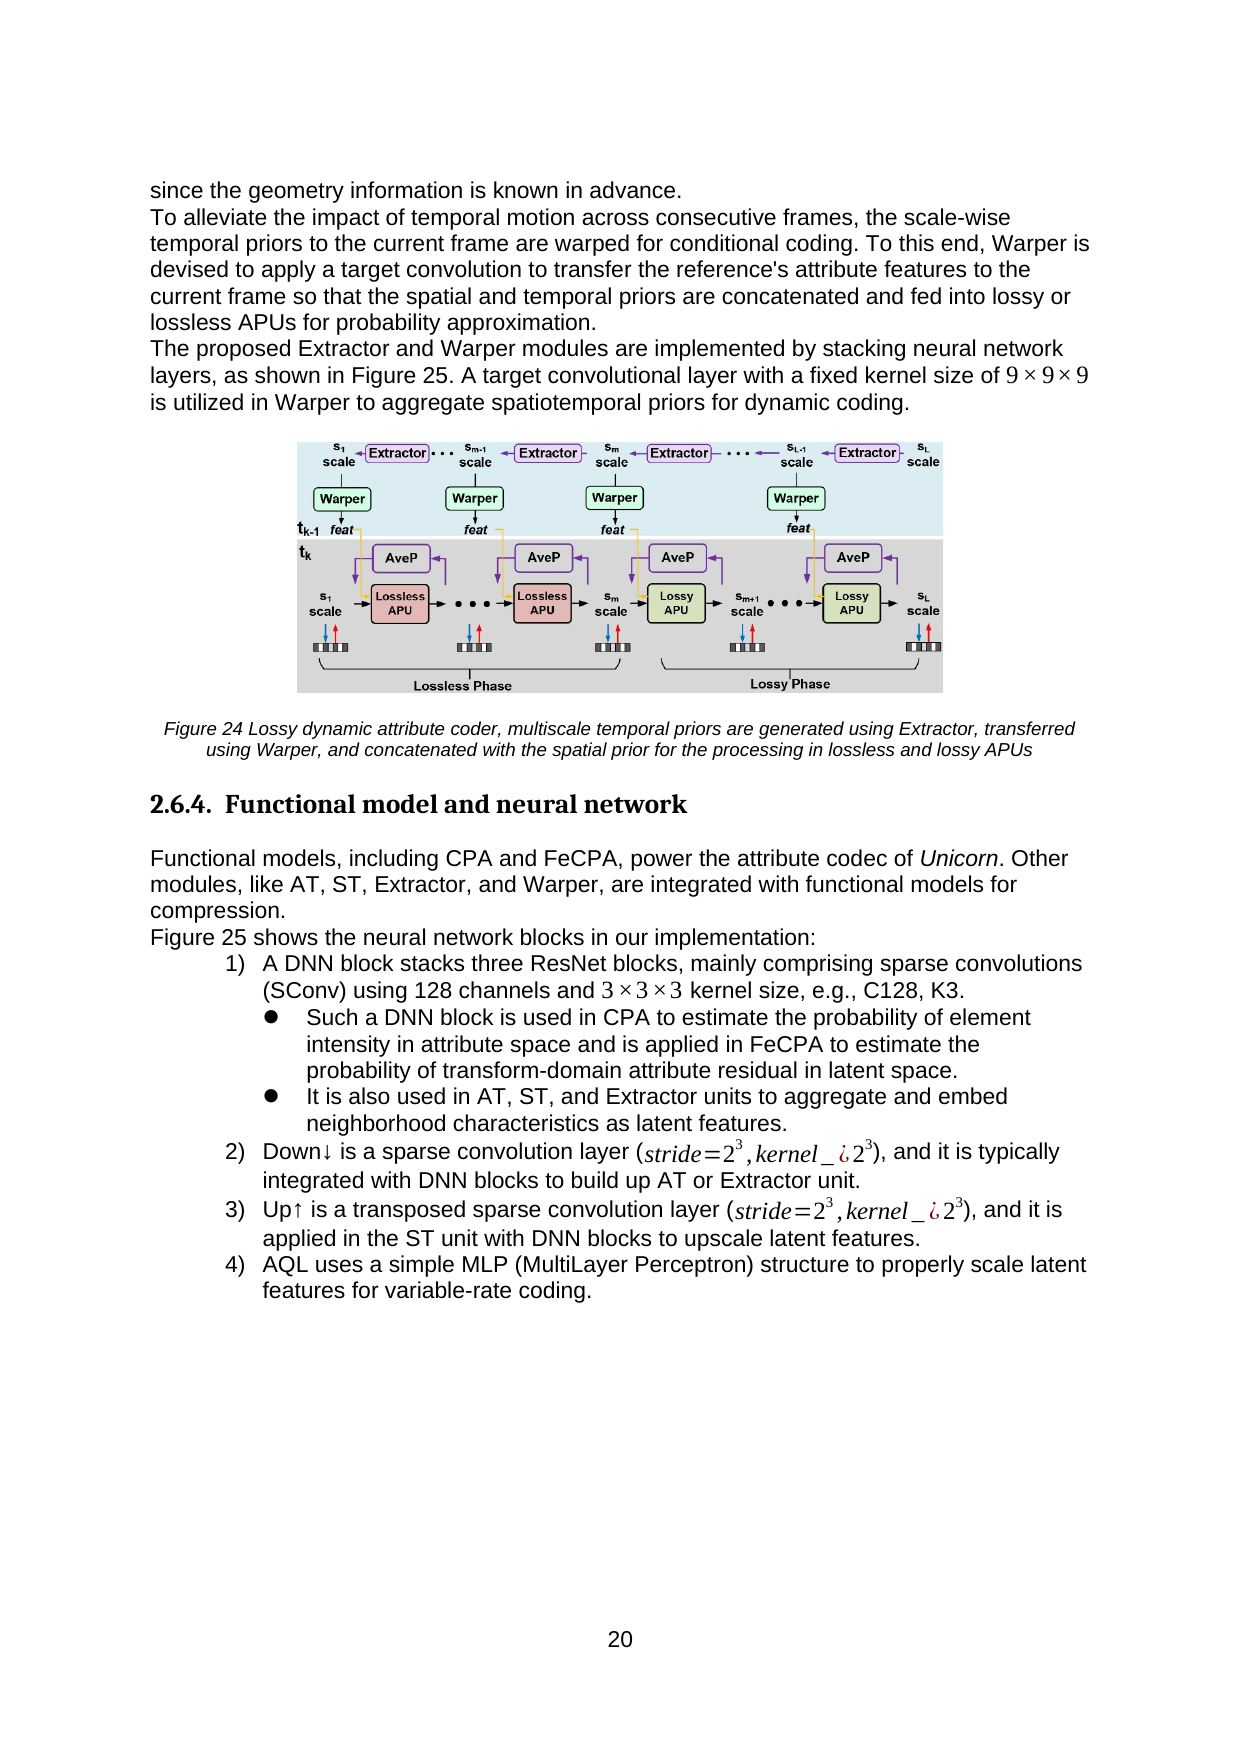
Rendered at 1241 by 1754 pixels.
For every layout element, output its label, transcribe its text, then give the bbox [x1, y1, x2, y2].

list A DNN block stacks three ResNet blocks, mainly comprising sparse convolutions (SConv) using 128 channels and kernel size, e.g., C128, K3. [225, 950, 1090, 1004]
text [150, 177, 1090, 203]
text The proposed Extractor and Warper modules are implemented by stacking neural network layers, as shown in Figure 25. A target convolutional layer with a fixed kernel size of is utilized in Warper to aggregate spatiotemporal priors for dynamic coding. [150, 335, 1090, 416]
list AQL uses a simple MLP (MultiLayer Perceptron) structure to properly scale latent features for variable-rate coding. [225, 1251, 1090, 1304]
text Figure 25 shows the neural network blocks in our implementation: [150, 924, 1090, 950]
list It is also used in AT, ST, and Extractor units to aggregate and embed neighborhood characteristics as latent features. [262, 1083, 1090, 1136]
list Such a DNN block is used in CPA to estimate the probability of element intensity in attribute space and is applied in FeCPA to estimate the probability of transform-domain attribute residual in latent space. [262, 1004, 1090, 1083]
subtitle Functional model and neural network [150, 789, 1090, 820]
list Down is a sparse convolution layer (), and it is typically integrated with DNN blocks to build up AT or Extractor unit. [225, 1136, 1090, 1193]
text To alleviate the impact of temporal motion across consecutive frames, the scale-wise temporal priors to the current frame are warped for conditional coding. To this end, Warper is devised to apply a target convolution to transfer the reference's attribute features to the current frame so that the spatial and temporal priors are concatenated and fed into lossy or lossless APUs for probability approximation. [150, 203, 1090, 335]
list Up is a transposed sparse convolution layer (), and it is applied in the ST unit with DNN blocks to upscale latent features. [225, 1193, 1090, 1251]
text Functional models, including CPA and FeCPA, power the attribute codec of Unicorn. Other modules, like AT, ST, Extractor, and Warper, are integrated with functional models for compression. [150, 845, 1090, 924]
picture [297, 442, 944, 693]
